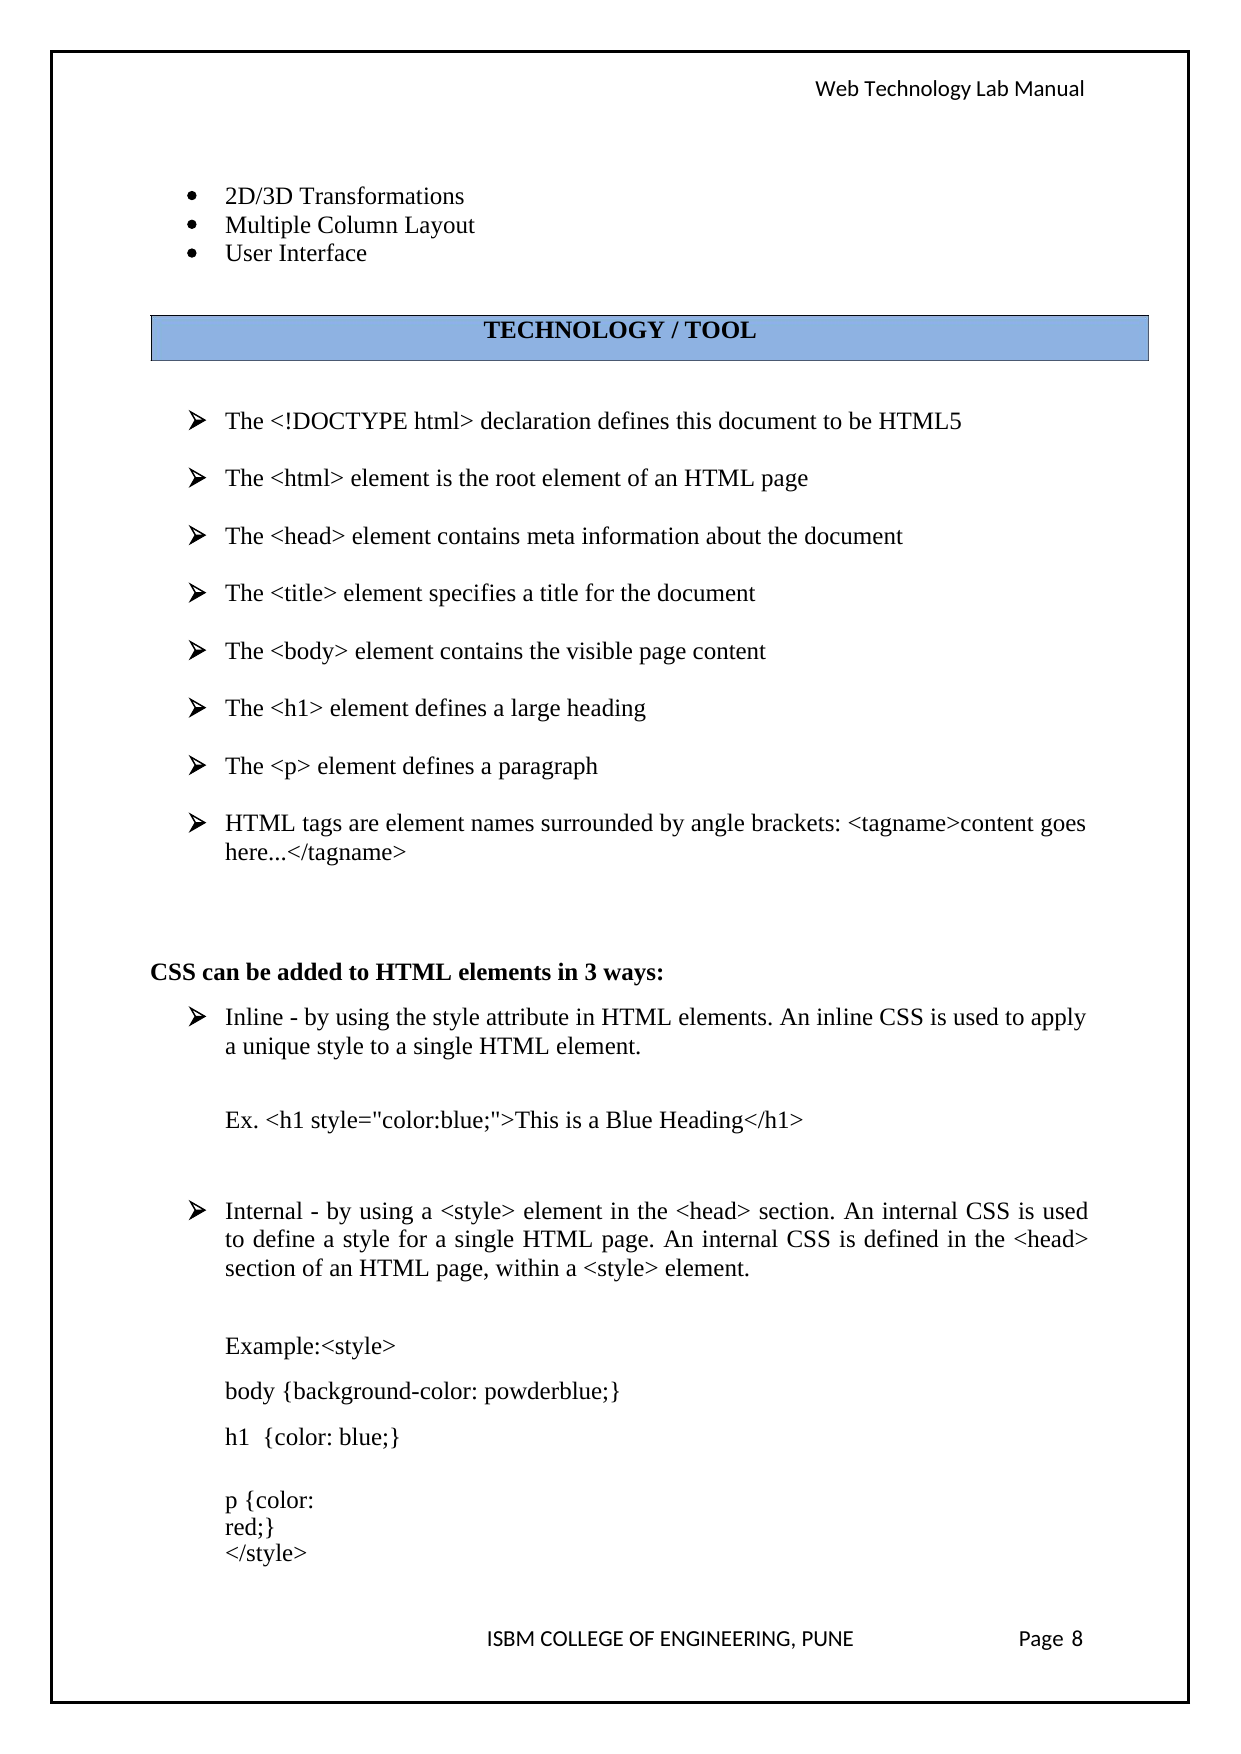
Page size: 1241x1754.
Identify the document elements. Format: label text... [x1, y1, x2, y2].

list Multiple Column Layout [187, 210, 1090, 238]
list Internal - by using a <style> element in the <head> section. An internal CSS is used to define a style for a single HTML page. An internal CSS is defined in the <head> section of an HTML page, within a <style> element. [187, 1196, 1090, 1282]
text Ex. <h1 style="color:blue;">This is a Blue Heading</h1> [225, 1105, 1090, 1134]
list 2D/3D Transformations [187, 181, 1090, 210]
list The <p> element defines a paragraph [187, 751, 1090, 779]
list HTML tags are element names surrounded by angle brackets: <tagname>content goes here...</tagname> [187, 808, 1090, 866]
text p {color: red;} </style> [225, 1488, 355, 1567]
list The <title> element specifies a title for the document [187, 578, 1090, 607]
list User Interface [187, 238, 1090, 267]
list The <!DOCTYPE html> declaration defines this document to be HTML5 [187, 406, 1090, 434]
list The <head> element contains meta information about the document [187, 521, 1090, 549]
list Inline - by using the style attribute in HTML elements. An inline CSS is used to apply a unique style to a single HTML element. [187, 1002, 1090, 1059]
text TECHNOLOGY / TOOL [150, 315, 1090, 344]
list The <body> element contains the visible page content [187, 636, 1090, 664]
list The <html> element is the root element of an HTML page [187, 463, 1090, 492]
text CSS can be added to HTML elements in 3 ways: [150, 957, 1090, 985]
list The <h1> element defines a large heading [187, 693, 1090, 722]
text body {background-color: powderblue;} [225, 1376, 1090, 1405]
picture [150, 315, 1149, 361]
text Example:<style> [225, 1331, 1090, 1360]
text h1 {color: blue;} [225, 1422, 1090, 1451]
